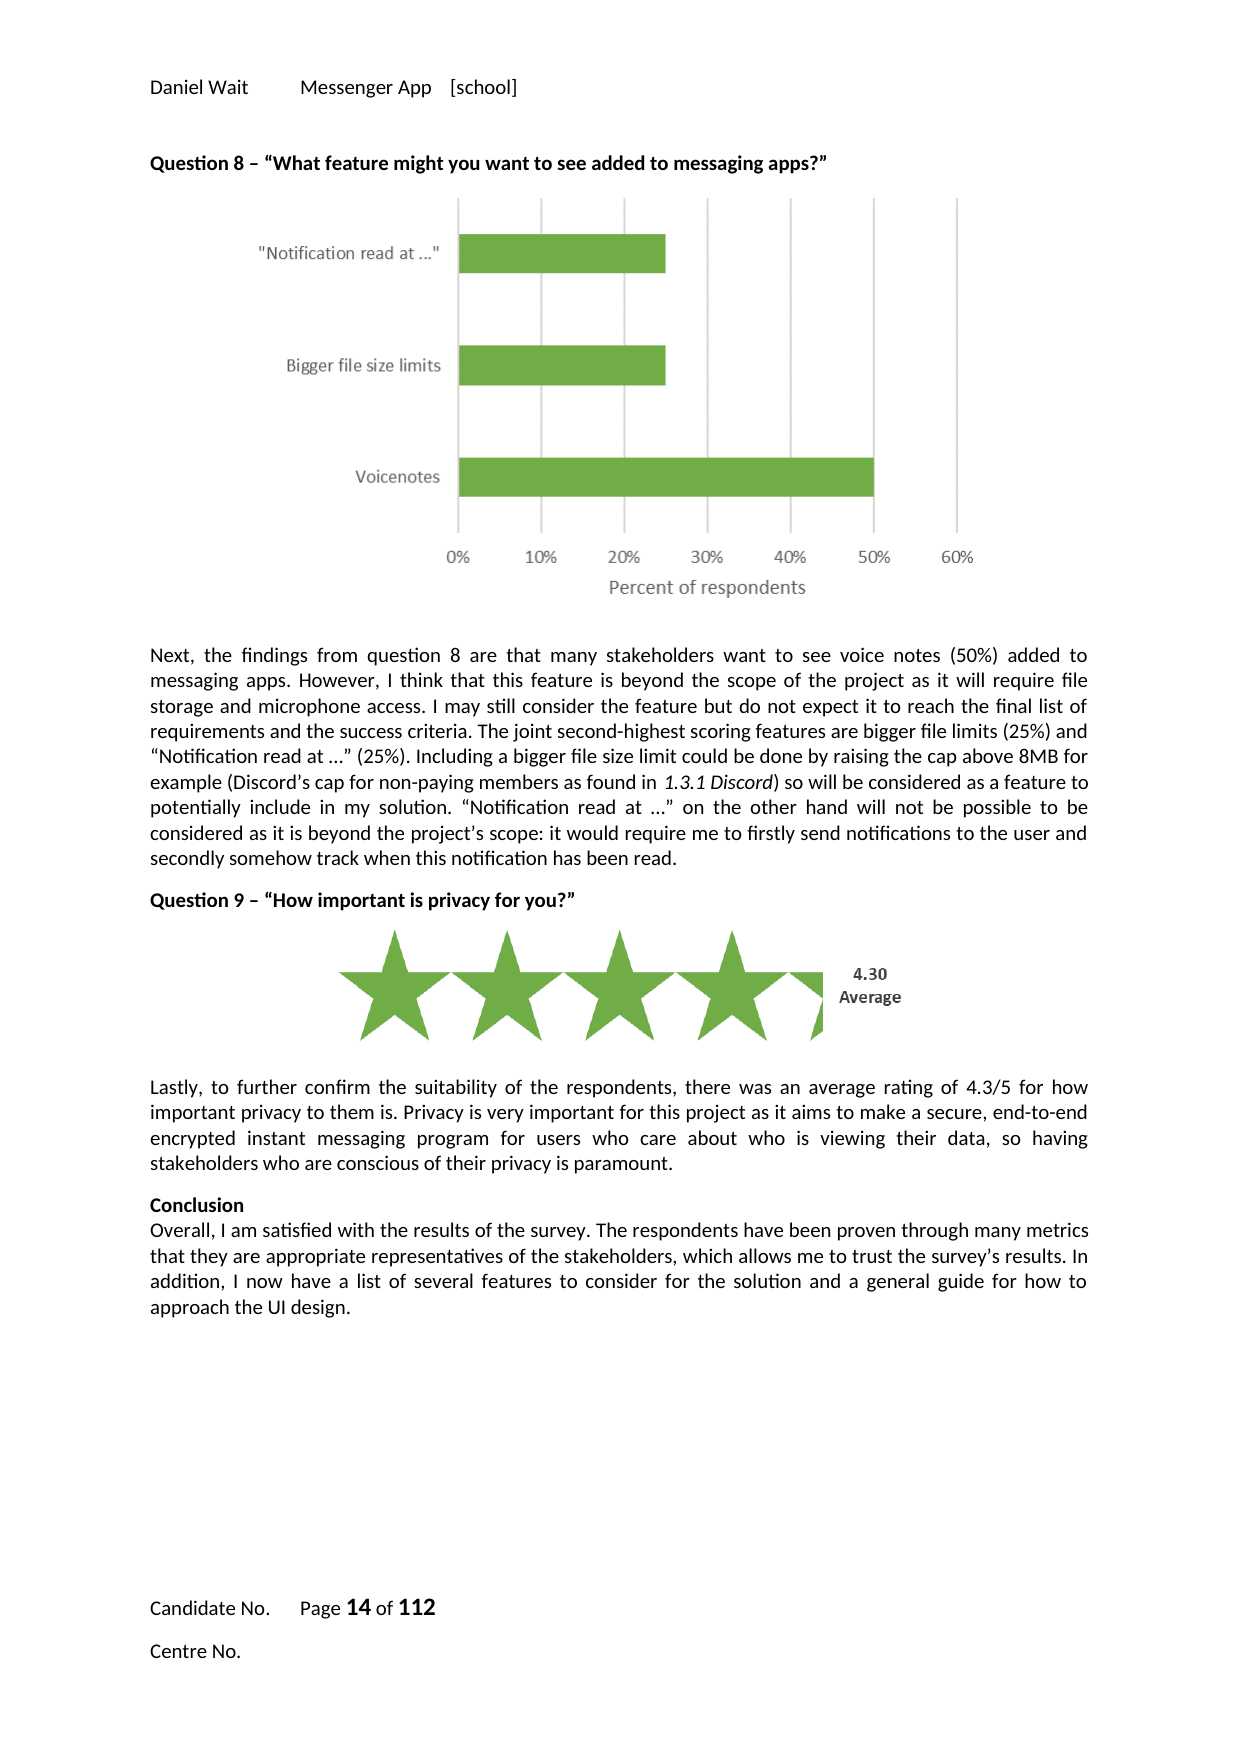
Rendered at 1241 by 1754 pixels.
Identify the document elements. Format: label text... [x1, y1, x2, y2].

subtitle Conclusion [150, 1192, 1090, 1218]
text Next, the findings from question 8 are that many stakeholders want to see voice notes (50%) added to messaging apps. However, I think that this feature is beyond the scope of the project as it will require file storage and microphone access. I may still consider the feature but do not expect it to reach the final list of requirements and the success criteria. The joint second-highest scoring features are bigger file limits (25%) and “Notification read at …” (25%). Including a bigger file size limit could be done by raising the cap above 8MB for example (Discord’s cap for non-paying members as found in 1.2.1 Existing Program – Discord) so will be considered as a feature to potentially include in my solution. “Notification read at …” on the other hand will not be possible to be considered as it is beyond the project’s scope: it would require me to firstly send notifications to the user and secondly somehow track when this notification has been read. [150, 642, 1090, 871]
subtitle Question 8 – “What feature might you want to see added to messaging apps?” [150, 150, 1090, 175]
subtitle Question 9 – “How important is privacy for you?” [150, 887, 1090, 913]
picture [245, 175, 996, 626]
text Overall, I am satisfied with the results of the survey. The respondents have been proven through many metrics that they are appropriate representatives of the stakeholders, which allows me to trust the survey’s results. In addition, I now have a list of several features to consider for the solution and a general guide for how to approach the UI design. [150, 1218, 1090, 1319]
text Lastly, to further confirm the suitability of the respondents, there was an average rating of 4.3/5 for how important privacy to them is. Privacy is very important for this project as it aims to make a secure, end-to-end encrypted instant messaging program for users who care about who is viewing their data, so having stakeholders who are conscious of their privacy is paramount. [150, 1074, 1090, 1176]
picture [321, 912, 919, 1058]
